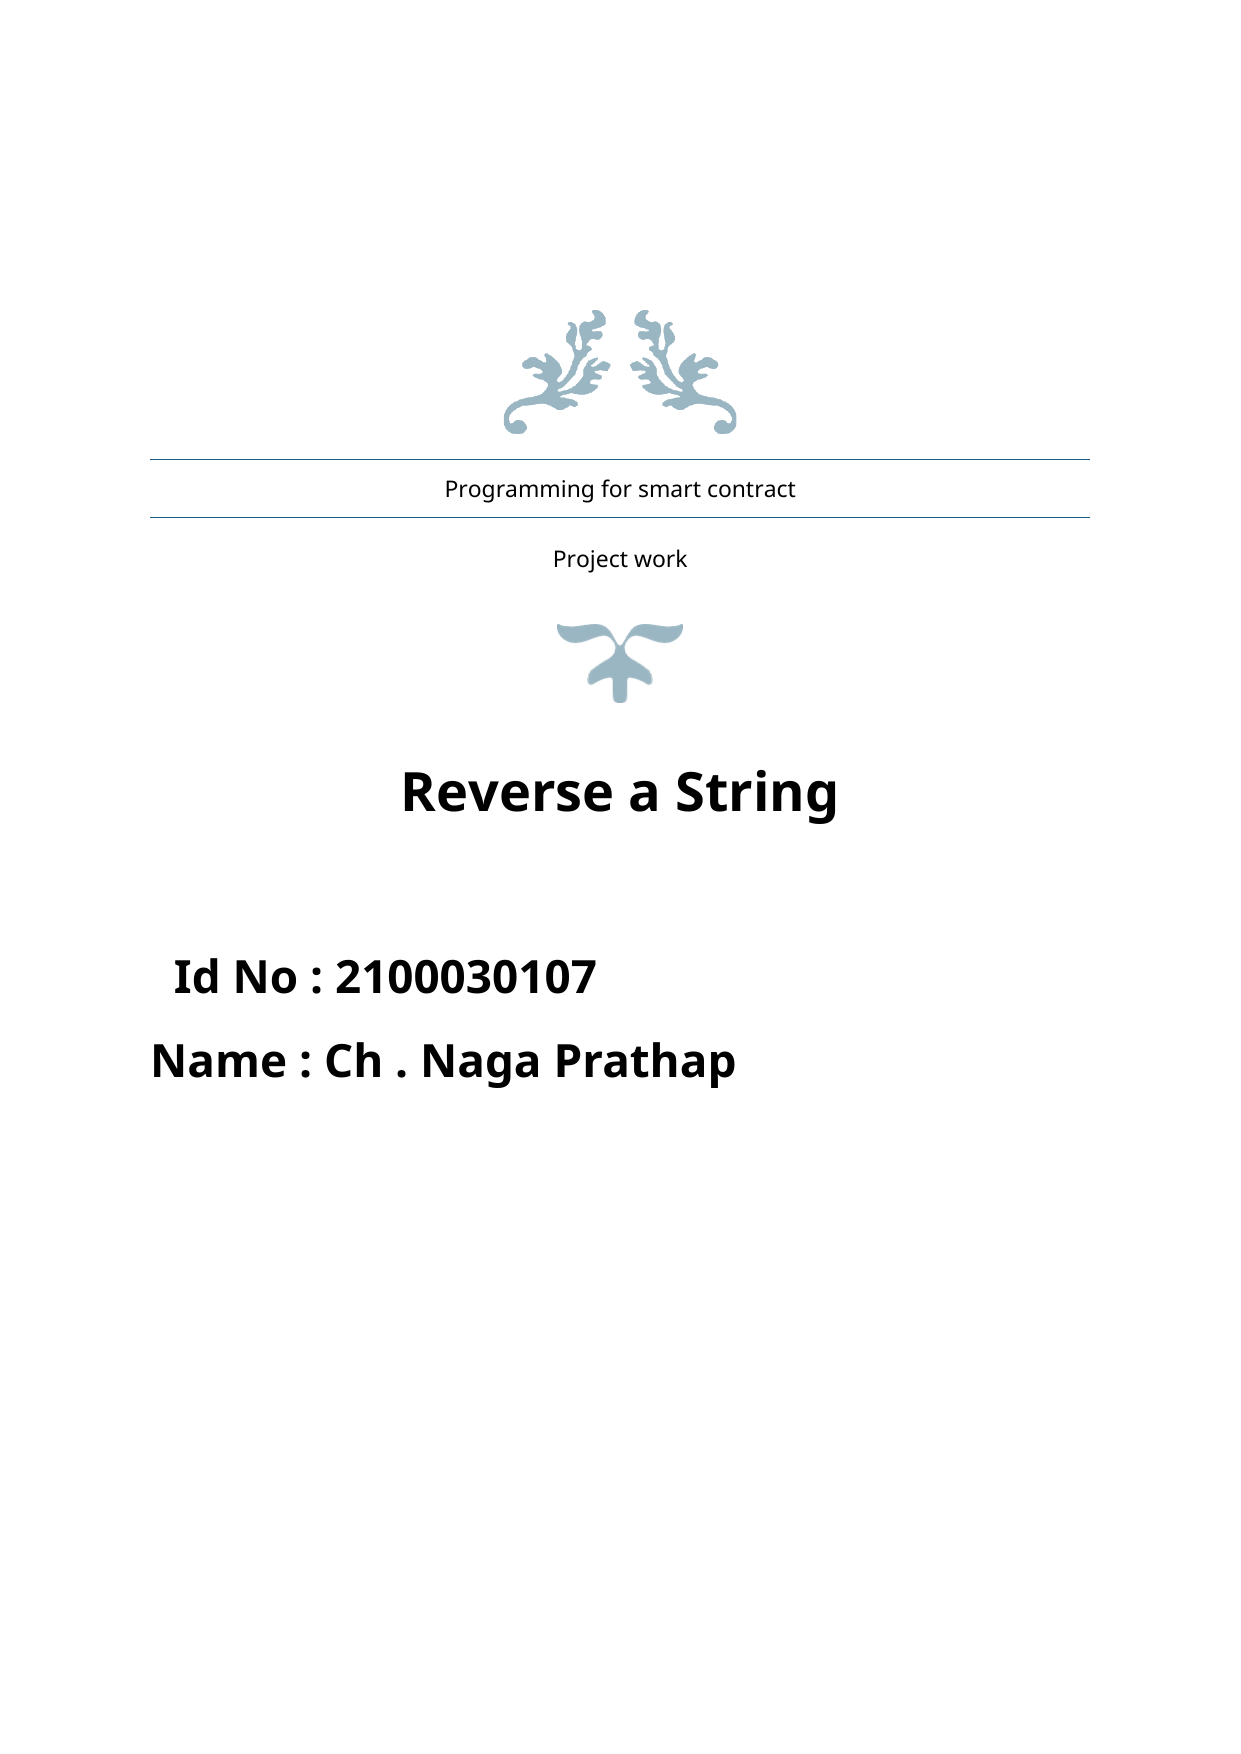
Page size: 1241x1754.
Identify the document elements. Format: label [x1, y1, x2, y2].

picture [557, 624, 683, 703]
